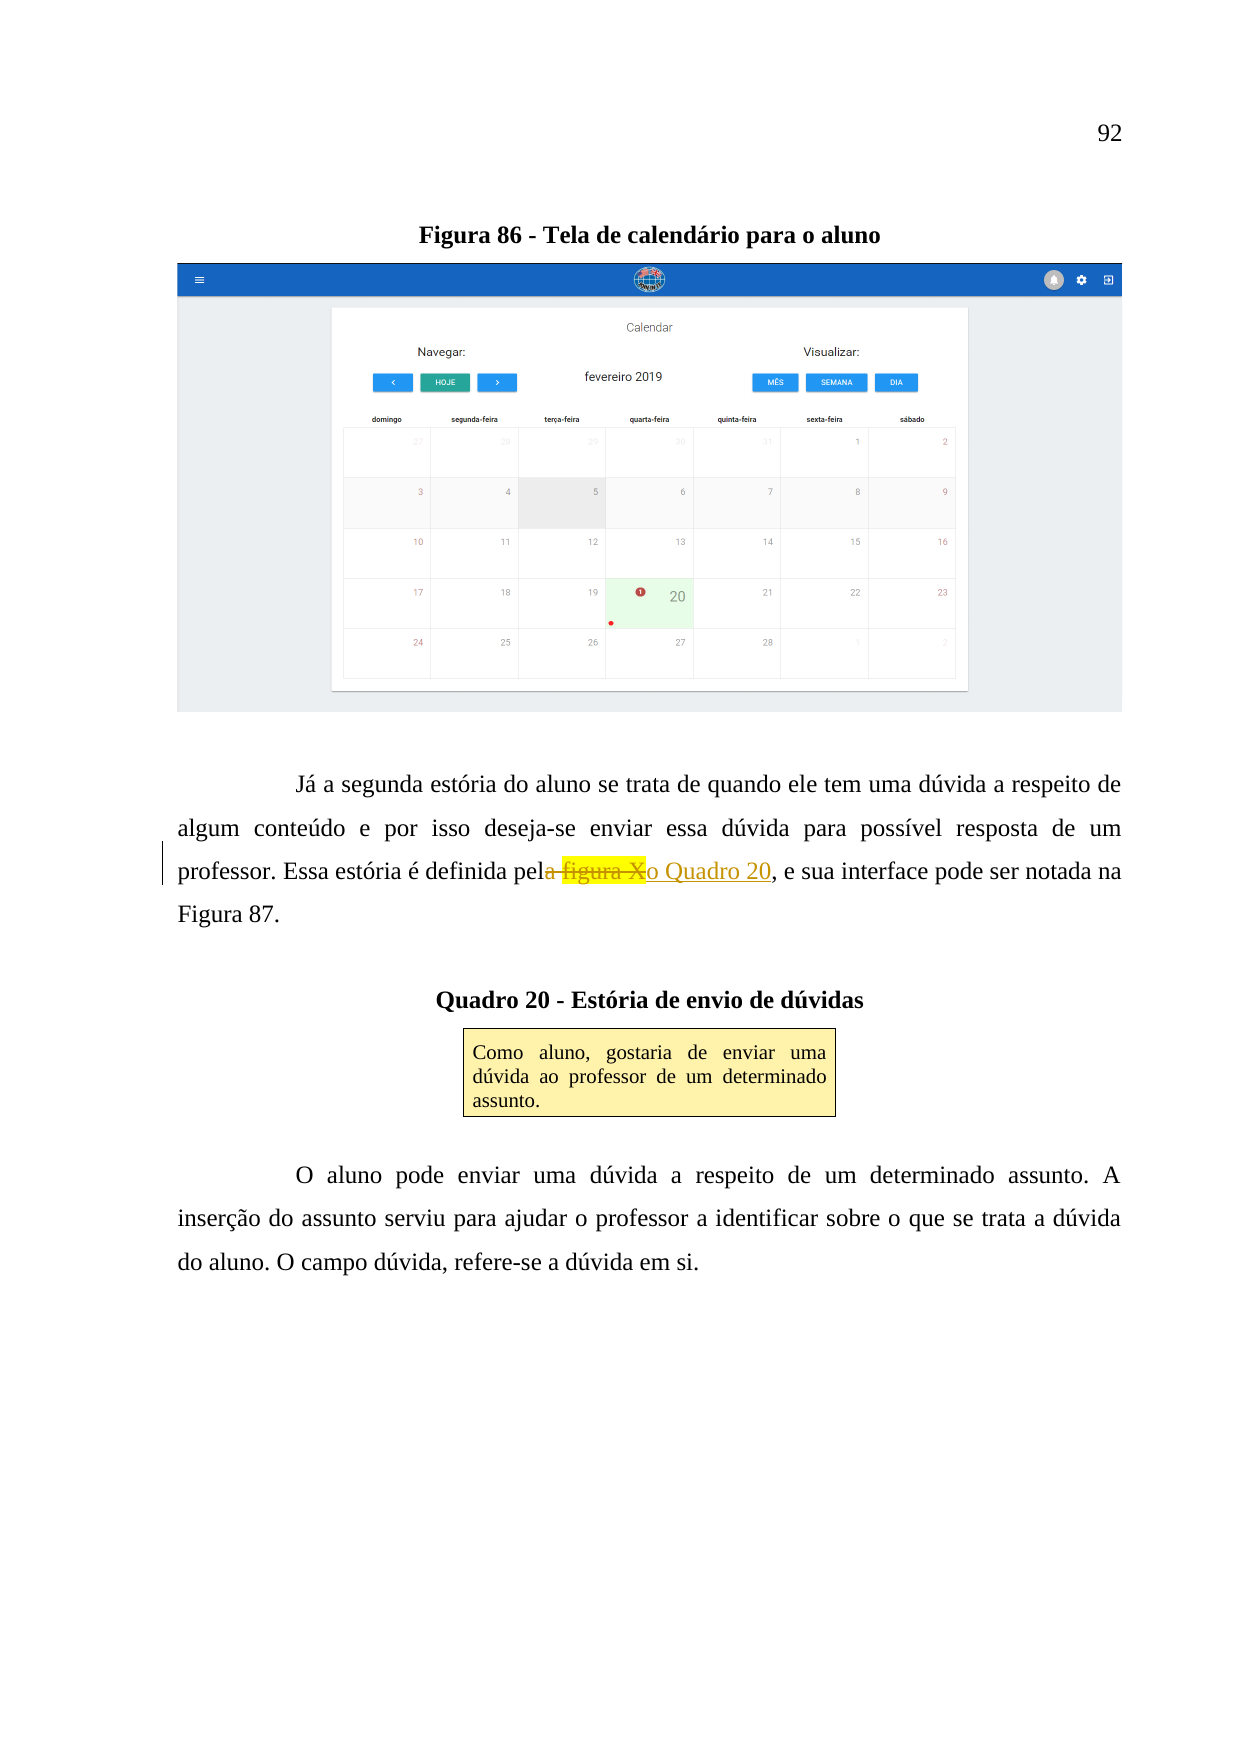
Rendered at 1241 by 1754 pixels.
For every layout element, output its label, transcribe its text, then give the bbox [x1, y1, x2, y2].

text Como aluno, gostaria de enviar uma dúvida ao professor de um determinado assunto. [464, 1029, 835, 1116]
text O aluno pode enviar uma dúvida a respeito de um determinado assunto. A inserção do assunto serviu para ajudar o professor a identificar sobre o que se trata a dúvida do aluno. O campo dúvida, refere-se a dúvida em si. [177, 1160, 1122, 1275]
text Já a segunda estória do aluno se trata de quando ele tem uma dúvida a respeito de algum conteúdo e por isso deseja-se enviar essa dúvida para possível resposta de um professor. Essa estória é definida pel, e sua interface pode ser notada na . [177, 769, 1122, 928]
picture [177, 263, 1123, 712]
